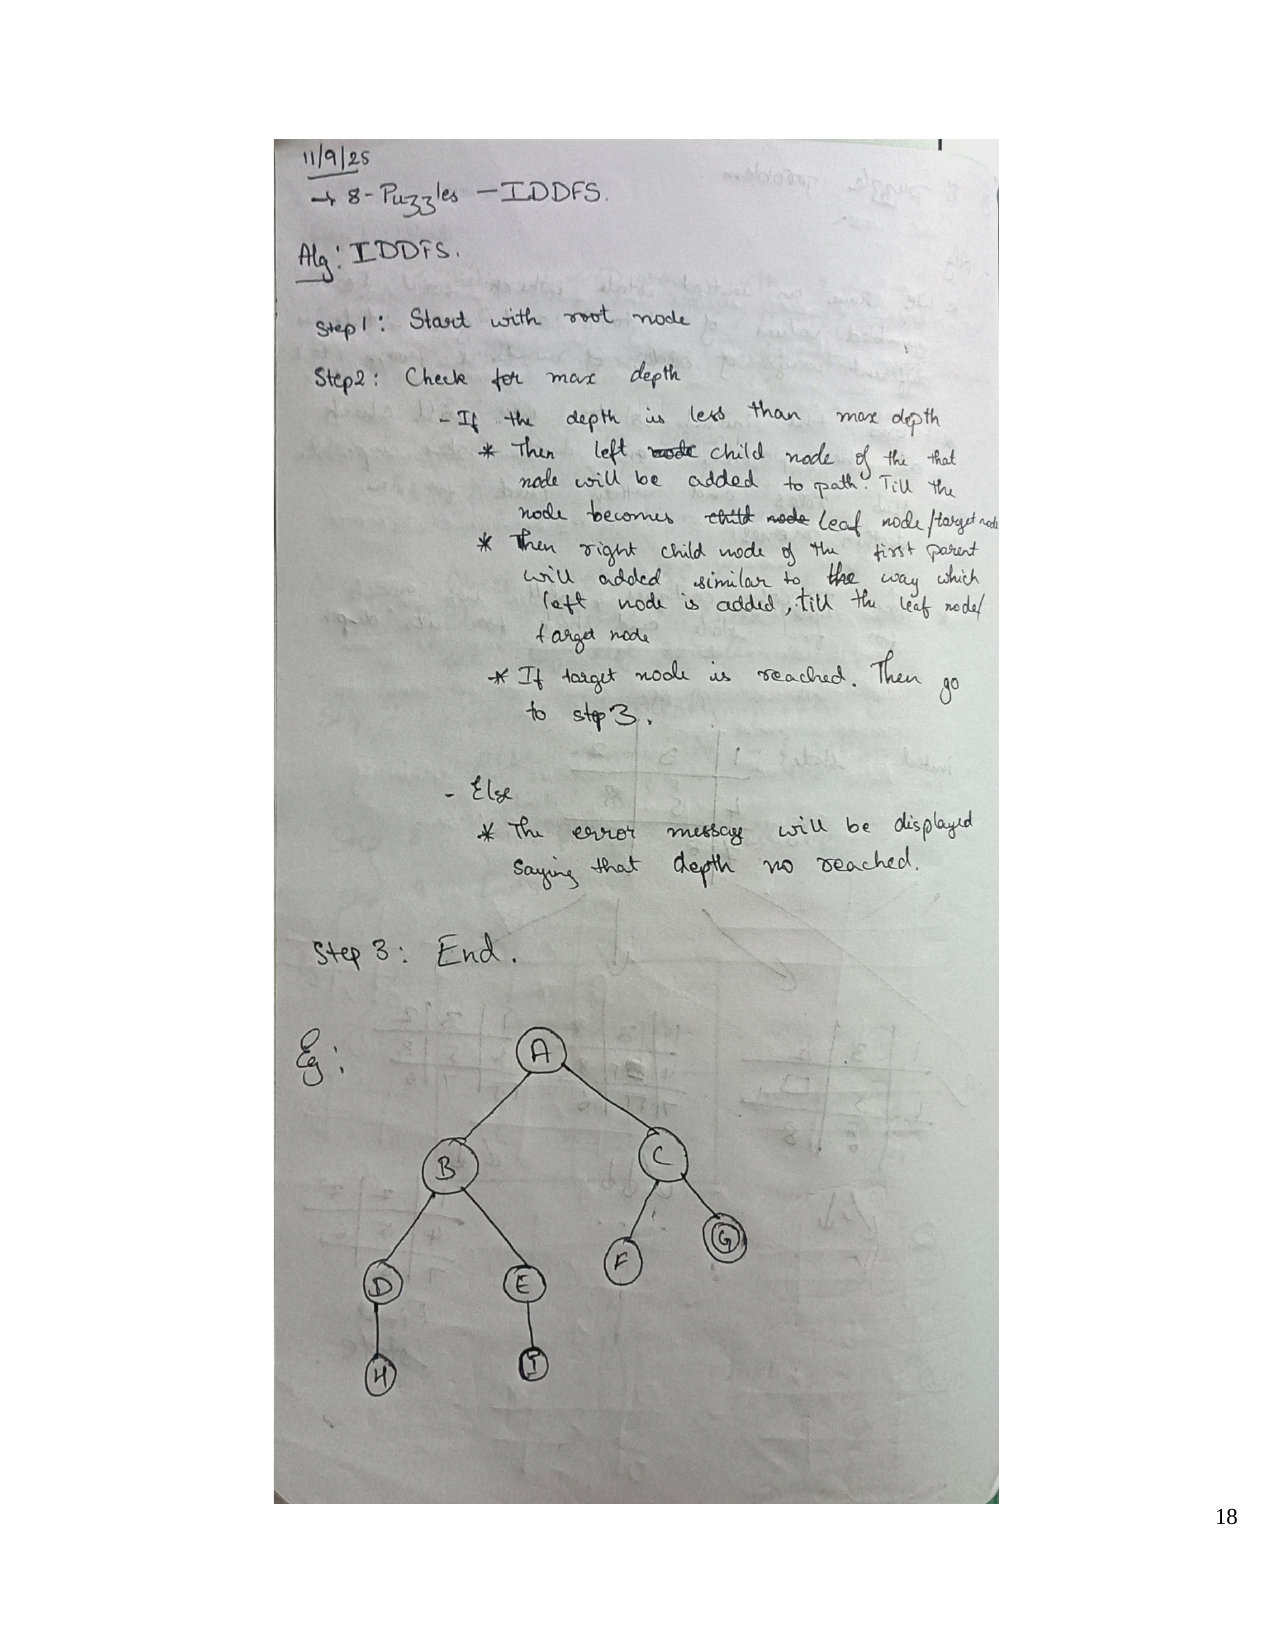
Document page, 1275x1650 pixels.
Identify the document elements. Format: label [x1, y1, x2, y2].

picture [273, 139, 999, 1504]
